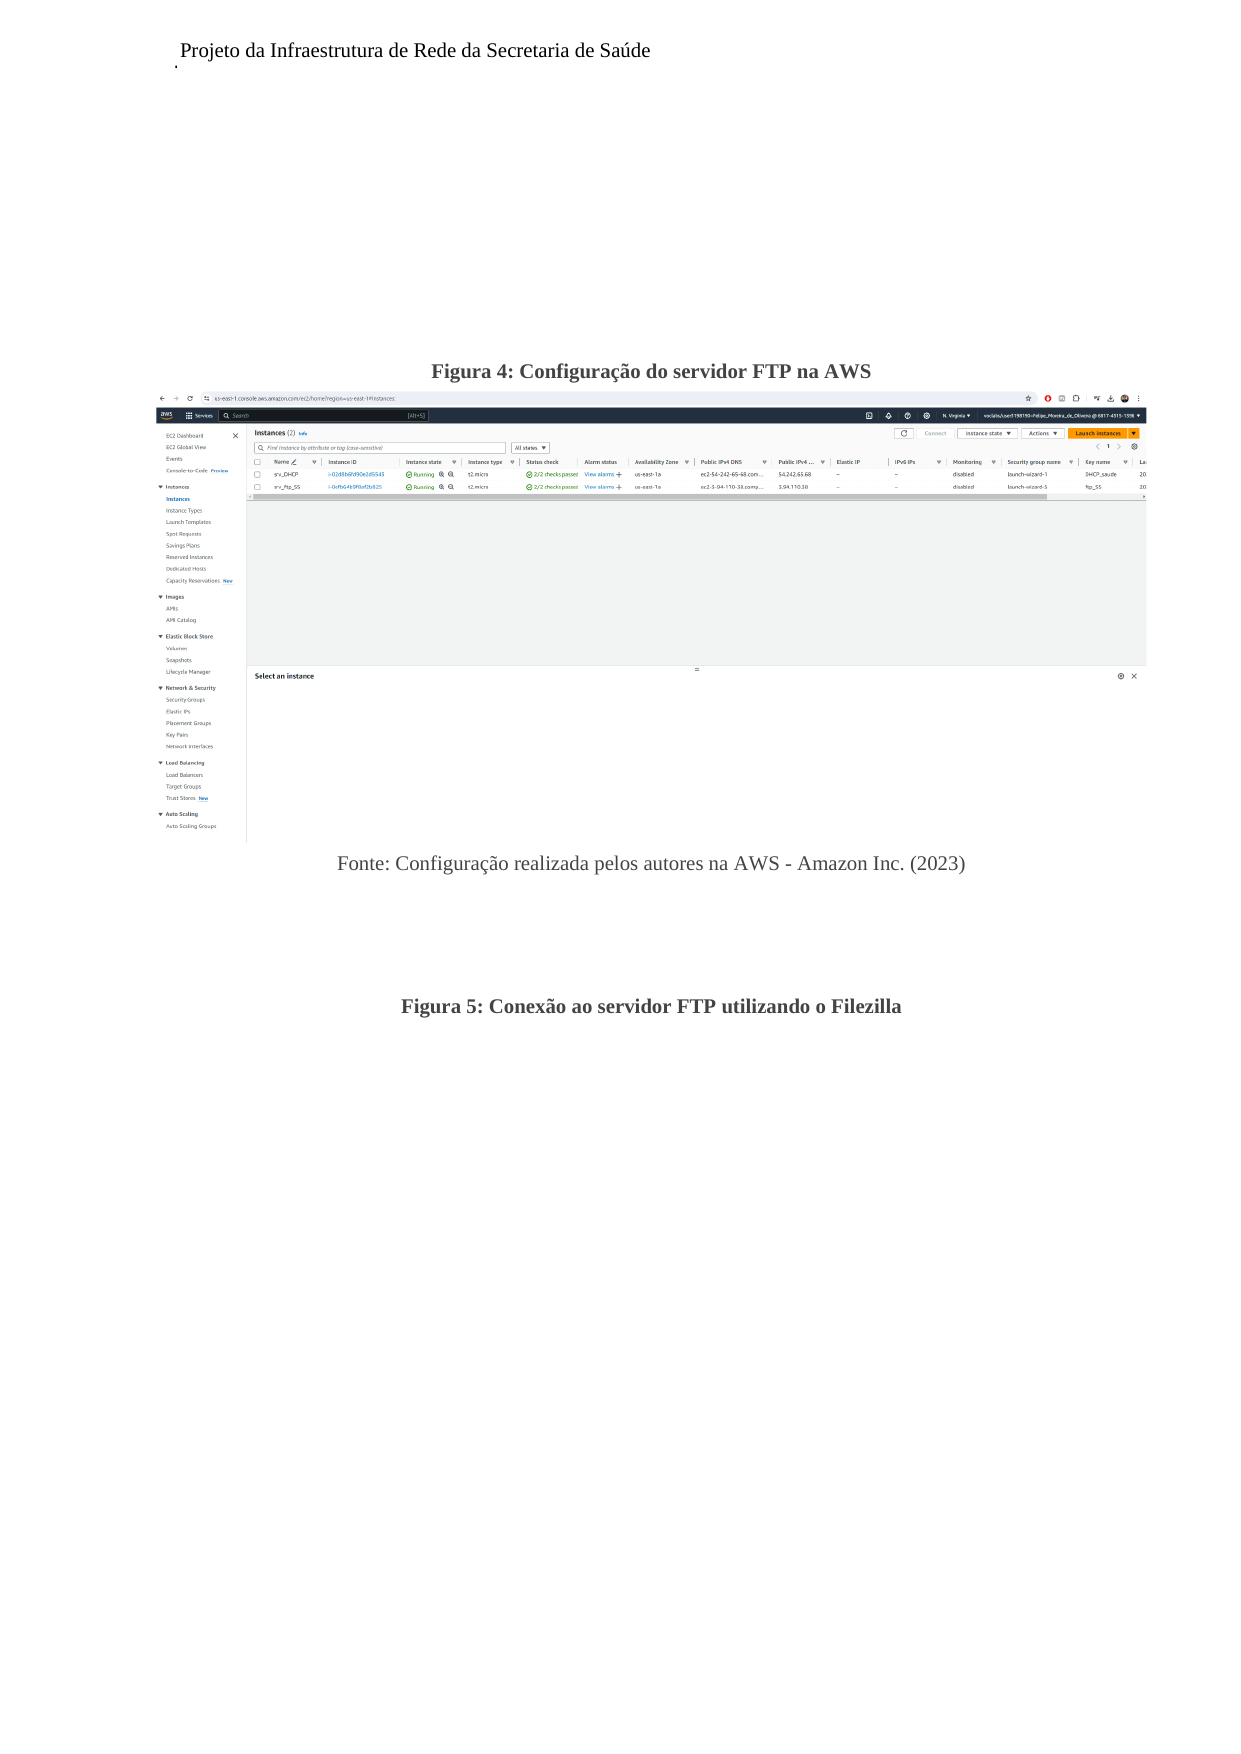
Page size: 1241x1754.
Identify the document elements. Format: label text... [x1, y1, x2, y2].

text Figura 4: Configuração do servidor FTP na AWS [156, 359, 1146, 383]
picture [156, 390, 1147, 843]
text Figura 5: Conexão ao servidor FTP utilizando o Filezilla [156, 993, 1146, 1018]
text Fonte: Configuração realizada pelos autores na AWS - Amazon Inc. (2023) [156, 850, 1146, 874]
